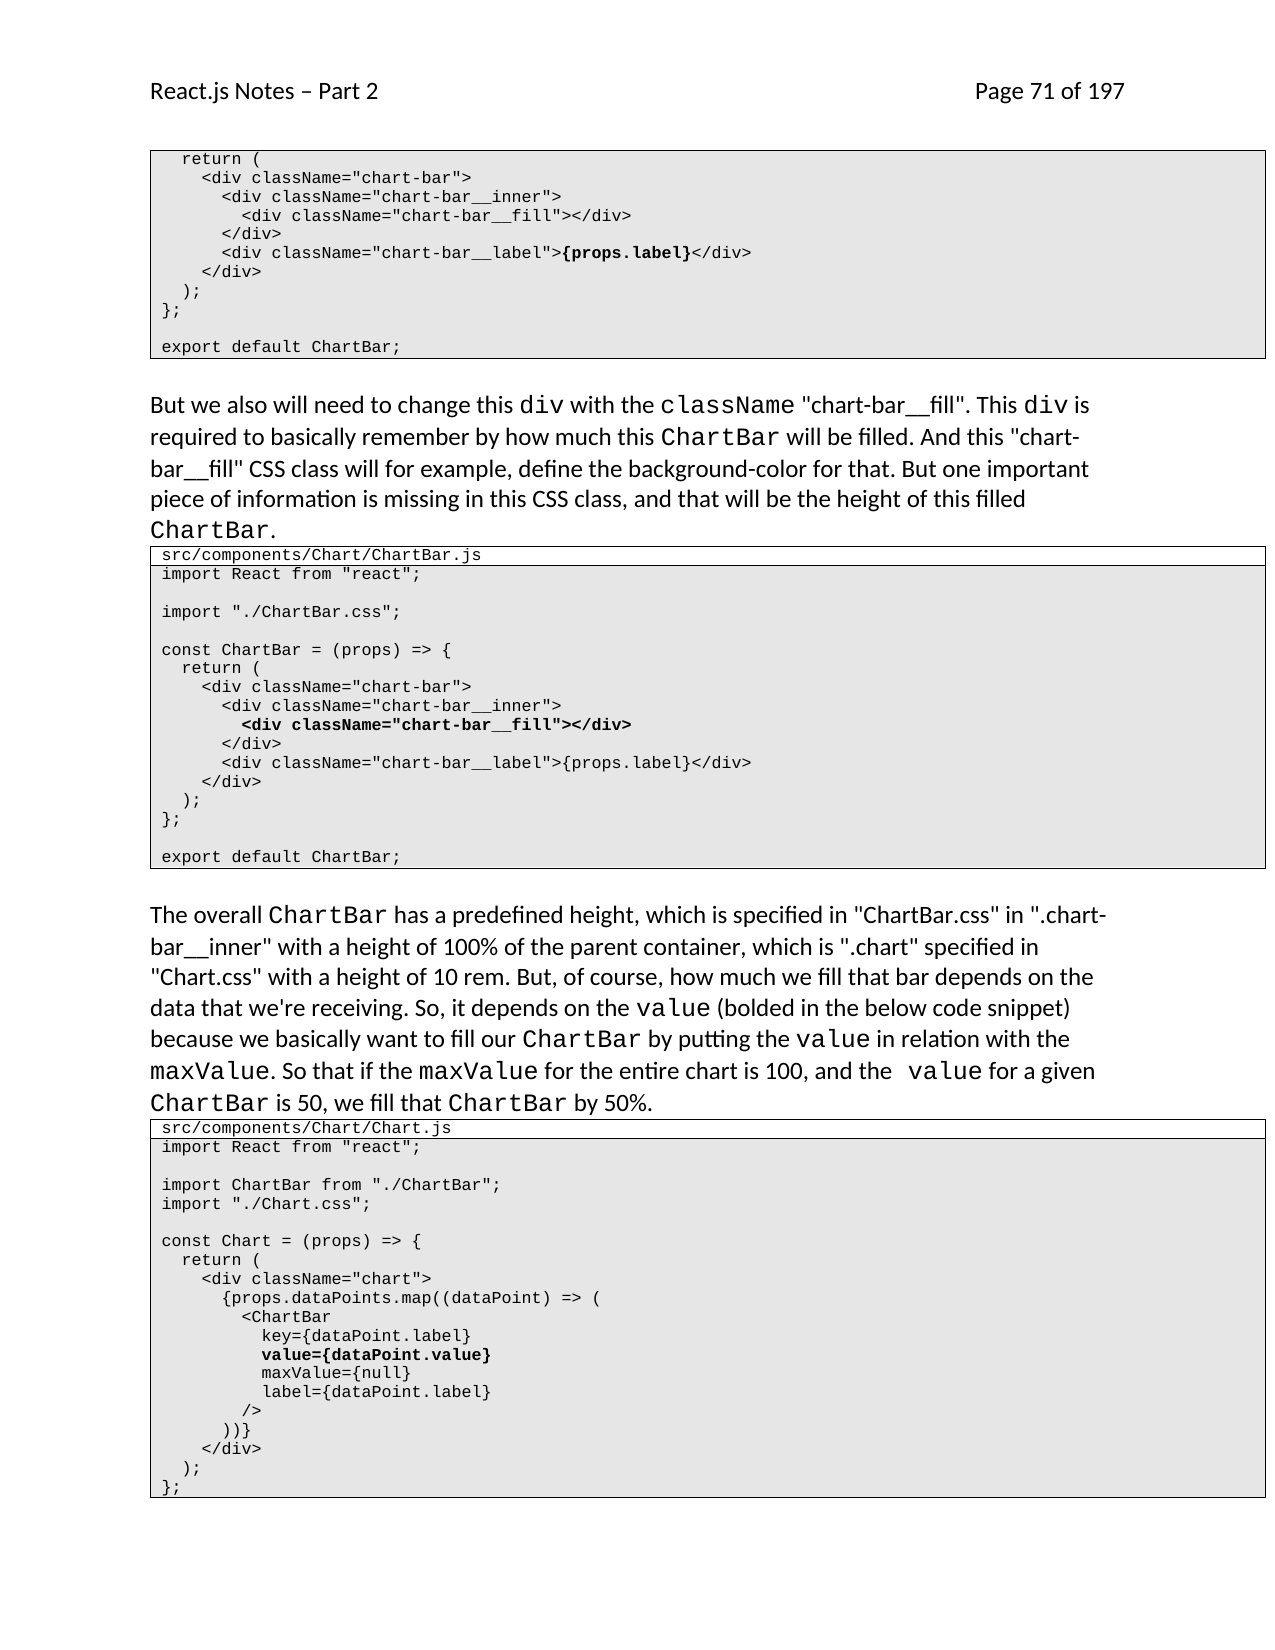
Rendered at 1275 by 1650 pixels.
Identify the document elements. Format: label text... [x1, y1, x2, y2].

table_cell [151, 151, 1265, 358]
text But we also will need to change this div with the className "chart-bar__fill". This div is required to basically remember by how much this ChartBar will be filled. And this "chart-bar__fill" CSS class will for example, define the background-color for that. But one important piece of information is missing in this CSS class, and that will be the height of this filled ChartBar. [150, 389, 1125, 546]
table_header src/components/Chart/Chart.js [151, 1120, 1265, 1138]
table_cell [151, 1139, 1265, 1497]
text The overall ChartBar has a predefined height, which is specified in "ChartBar.css" in ".chart-bar__inner" with a height of 100% of the parent container, which is ".chart" specified in "Chart.css" with a height of 10 rem. But, of course, how much we fill that bar depends on the data that we're receiving. So, it depends on the value (bolded in the below code snippet) because we basically want to fill our ChartBar by putting the value in relation with the maxValue. So that if the maxValue for the entire chart is 100, and the value for a given ChartBar is 50, we fill that ChartBar by 50%. [150, 899, 1125, 1119]
table_header src/components/Chart/ChartBar.js [151, 547, 1265, 565]
